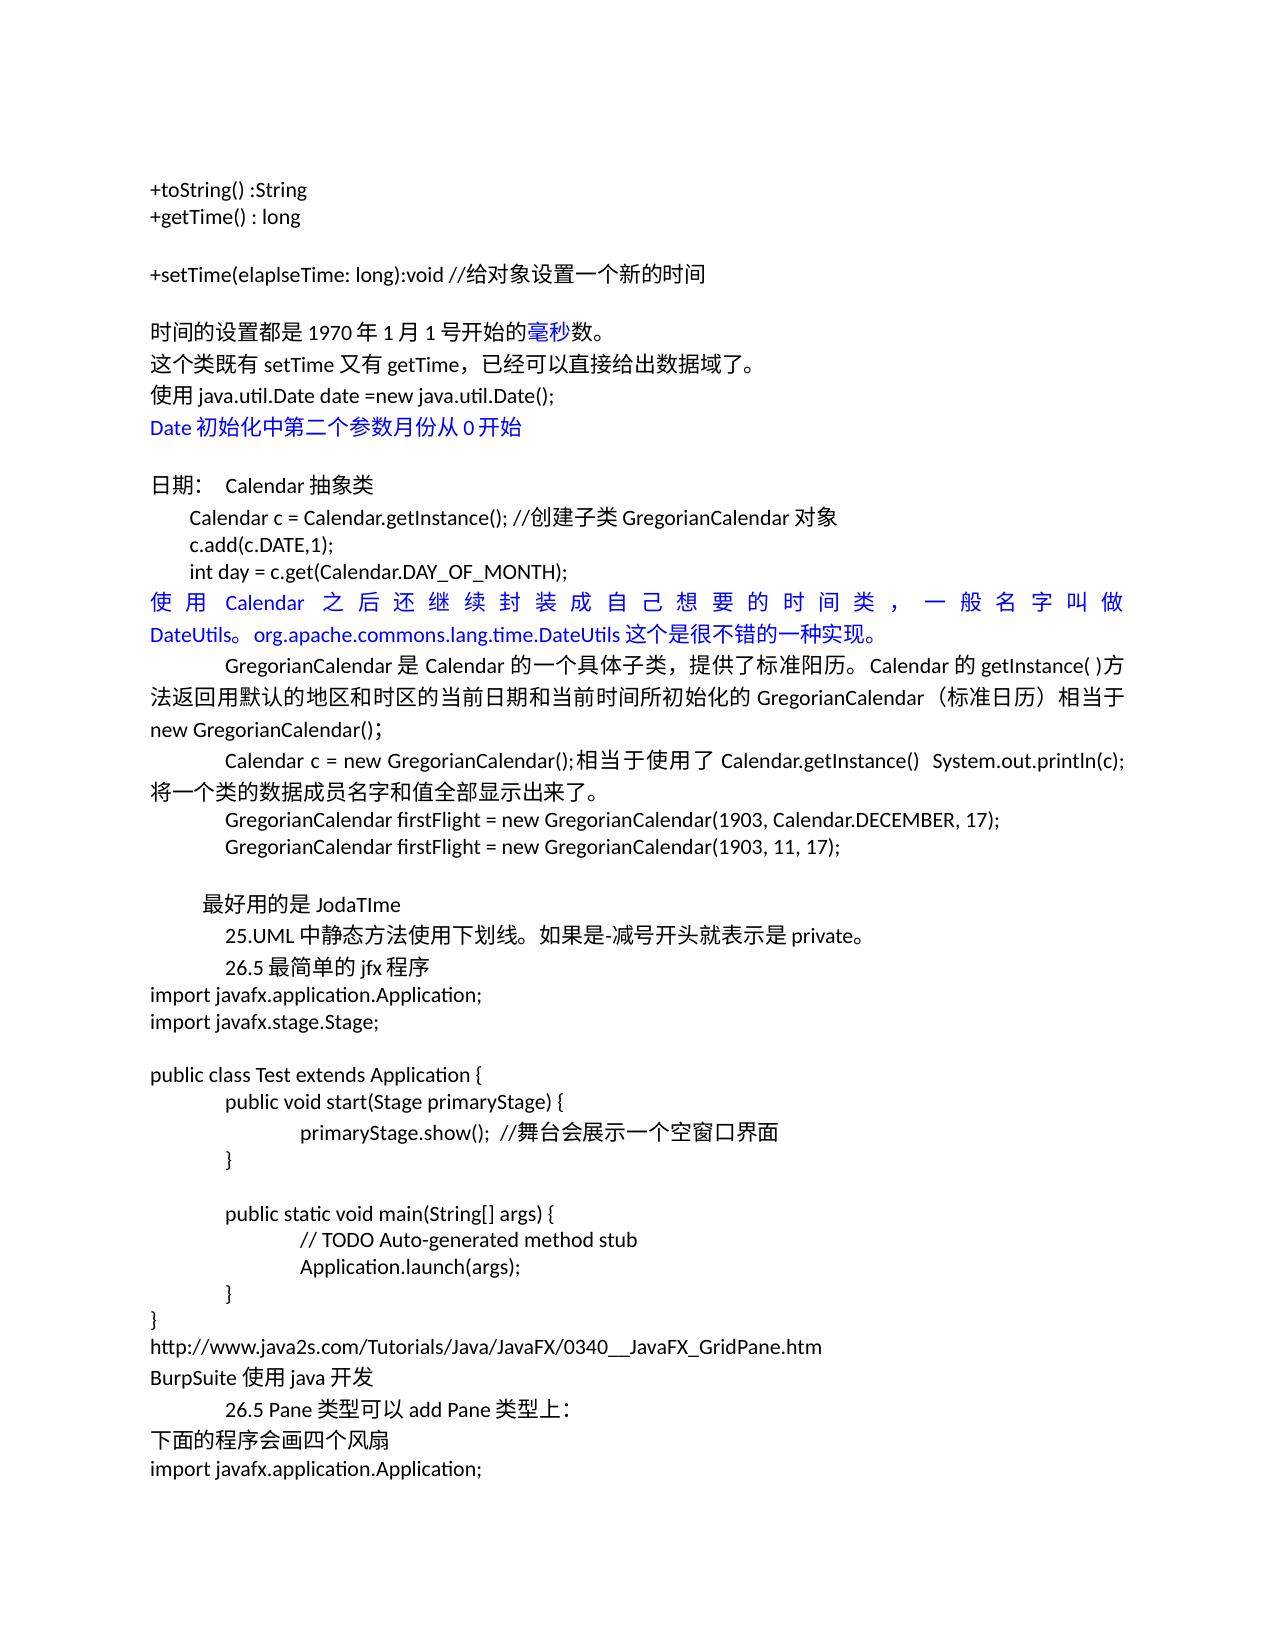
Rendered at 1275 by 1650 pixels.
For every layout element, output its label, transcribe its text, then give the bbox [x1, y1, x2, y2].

text import javafx.stage.Stage; [150, 1008, 1125, 1035]
text c.add(c.DATE,1); [150, 532, 1125, 558]
text 26.5 最简单的jfx程序 [150, 950, 1125, 982]
text 下面的程序会画四个风扇 [150, 1423, 1125, 1455]
text http://www.java2s.com/Tutorials/Java/JavaFX/0340__JavaFX_GridPane.htm [150, 1333, 1125, 1360]
text +getTime() : long [150, 203, 1125, 230]
text 时间的设置都是1970年1月1号开始的毫秒数。 [150, 315, 1125, 347]
text // TODO Auto-generated method stub [150, 1227, 1125, 1253]
text 最好用的是JodaTIme [150, 887, 1125, 918]
text import javafx.application.Application; [150, 1455, 1125, 1482]
text primaryStage.show(); //舞台会展示一个空窗口界面 [150, 1115, 1125, 1147]
text GregorianCalendar firstFlight = new GregorianCalendar(1903, 11, 17); [150, 833, 1125, 860]
text public static void main(String[] args) { [150, 1200, 1125, 1227]
text Application.launch(args); [150, 1253, 1125, 1280]
text +toString() :String [150, 177, 1125, 203]
text GregorianCalendar是 Calendar 的一个具体子类，提供了标准阳历。Calendar的getInstance( )方法返回用默认的地区和时区的当前日期和当前时间所初始化的GregorianCalendar（标准日历）相当于new GregorianCalendar()； [150, 648, 1125, 743]
text public class Test extends Application { [150, 1062, 1125, 1088]
text } [150, 1280, 1125, 1307]
text 这个类既有setTime又有getTime，已经可以直接给出数据域了。 [150, 347, 1125, 378]
text 25.UML中静态方法使用下划线。如果是-减号开头就表示是private。 [150, 918, 1125, 950]
text } [150, 1307, 1125, 1333]
text BurpSuite 使用java开发 [150, 1360, 1125, 1392]
text +setTime(elaplseTime: long):void //给对象设置一个新的时间 [150, 257, 1125, 288]
text Calendar c = Calendar.getInstance(); //创建子类GregorianCalendar对象 [150, 500, 1125, 532]
text import javafx.application.Application; [150, 982, 1125, 1008]
text 使用Calendar之后还继续封装成自己想要的时间类，一般名字叫做DateUtils。org.apache.commons.lang.time.DateUtils这个是很不错的一种实现。 [150, 585, 1125, 648]
text int day = c.get(Calendar.DAY_OF_MONTH); [150, 558, 1125, 585]
text public void start(Stage primaryStage) { [150, 1088, 1125, 1115]
text Calendar c = new GregorianCalendar();相当于使用了Calendar.getInstance() System.out.println(c); 将一个类的数据成员名字和值全部显示出来了。 [150, 743, 1125, 807]
text 使用java.util.Date date =new java.util.Date(); [150, 378, 1125, 410]
text 日期： Calendar抽象类 [150, 468, 1125, 500]
text GregorianCalendar firstFlight = new GregorianCalendar(1903, Calendar.DECEMBER, 17); [150, 807, 1125, 833]
text 26.5 Pane类型可以add Pane类型上： [150, 1392, 1125, 1423]
text Date初始化中第二个参数月份从0开始 [150, 410, 1125, 442]
text } [150, 1147, 1125, 1173]
